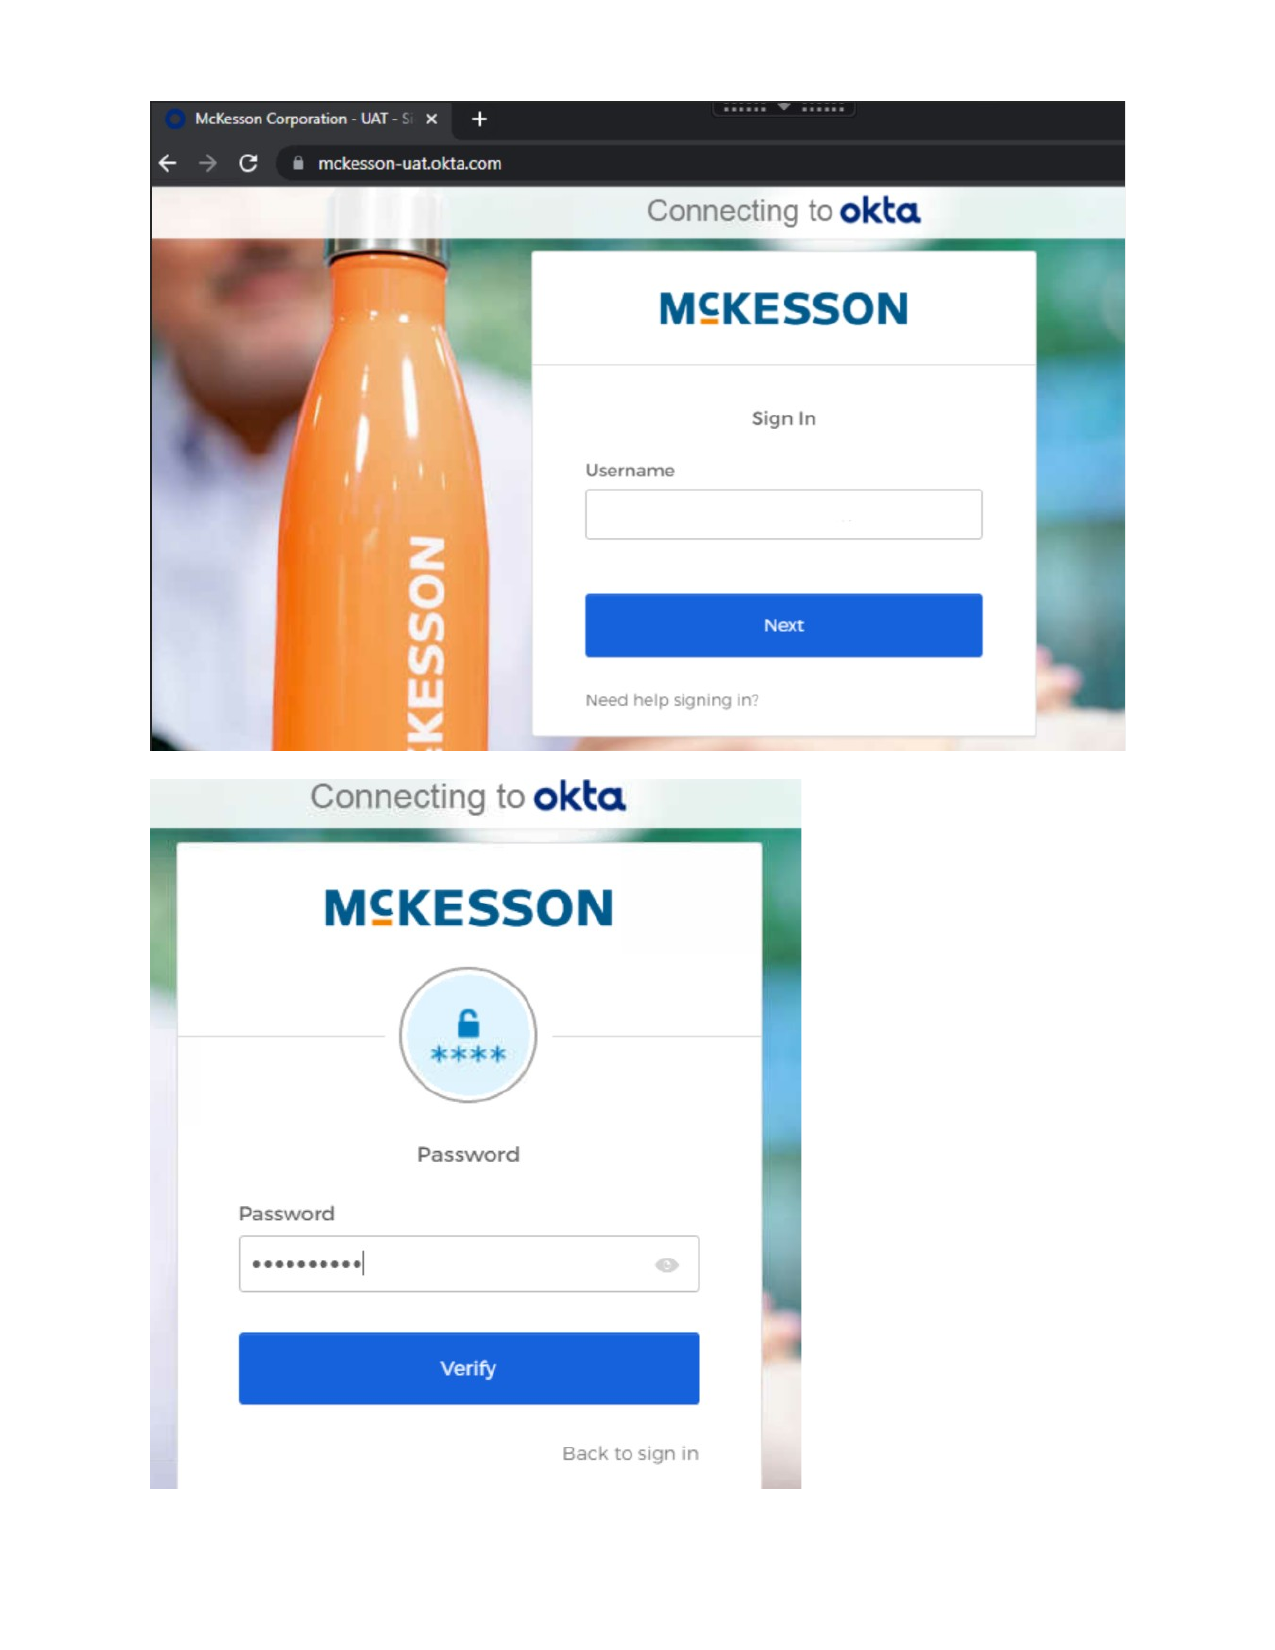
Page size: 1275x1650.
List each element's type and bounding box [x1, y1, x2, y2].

picture [150, 101, 1125, 751]
picture [150, 779, 802, 1489]
